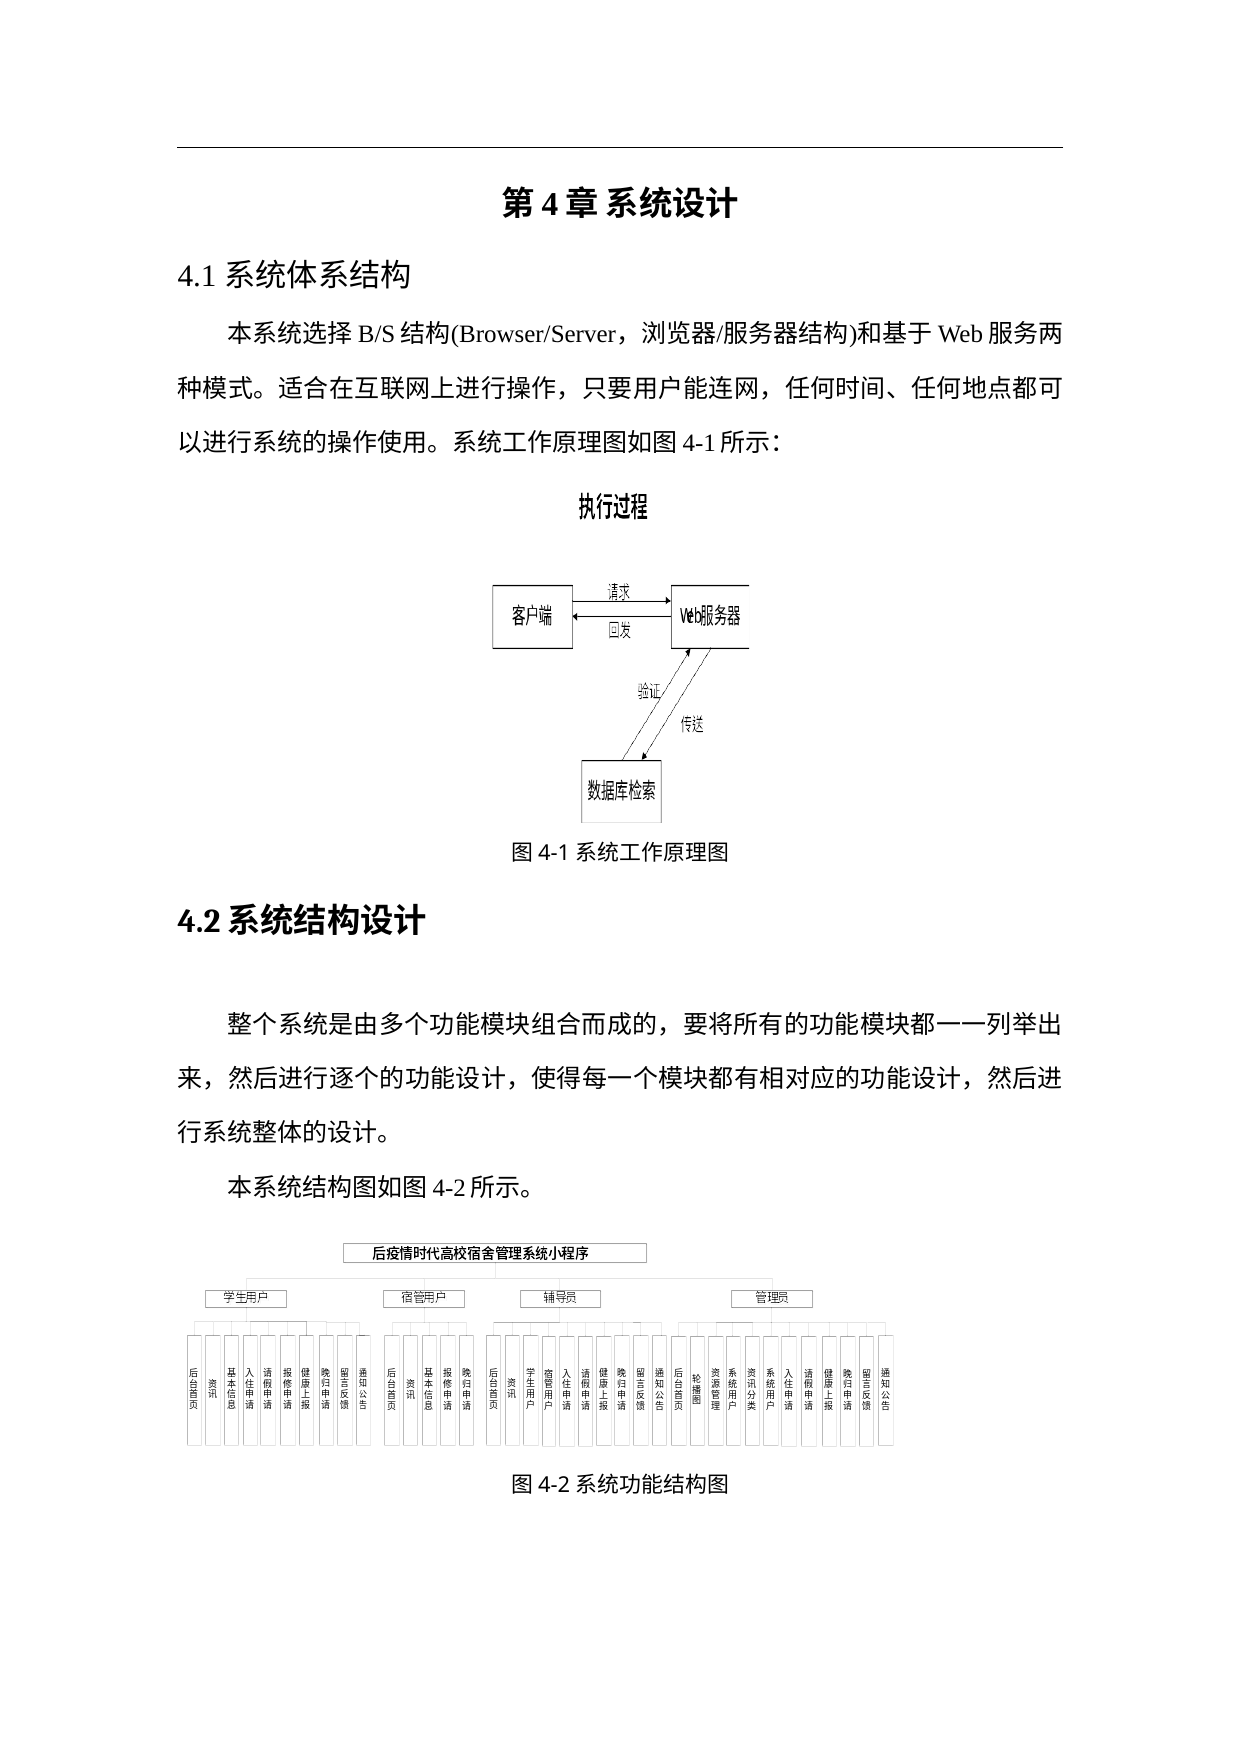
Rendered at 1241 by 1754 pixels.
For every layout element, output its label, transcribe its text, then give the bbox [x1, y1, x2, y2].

text 本系统结构图如图4-2所示。 [177, 1167, 1063, 1203]
text 整个系统是由多个功能模块组合而成的，要将所有的功能模块都一一列举出来，然后进行逐个的功能设计，使得每一个模块都有相对应的功能设计，然后进行系统整体的设计。 [177, 1004, 1063, 1149]
text 图4-2 系统功能结构图 [177, 1467, 1063, 1499]
subtitle 第4章 系统设计 [177, 177, 1063, 225]
text 本系统选择B/S结构(Browser/Server，浏览器/服务器结构)和基于Web服务两种模式。适合在互联网上进行操作，只要用户能连网，任何时间、任何地点都可以进行系统的操作使用。系统工作原理图如图4-1所示： [177, 314, 1063, 459]
text 图4-1 系统工作原理图 [177, 835, 1063, 867]
subtitle 4.1 系统体系结构 [177, 250, 1063, 295]
subtitle 4.2系统结构设计 [177, 894, 1063, 942]
